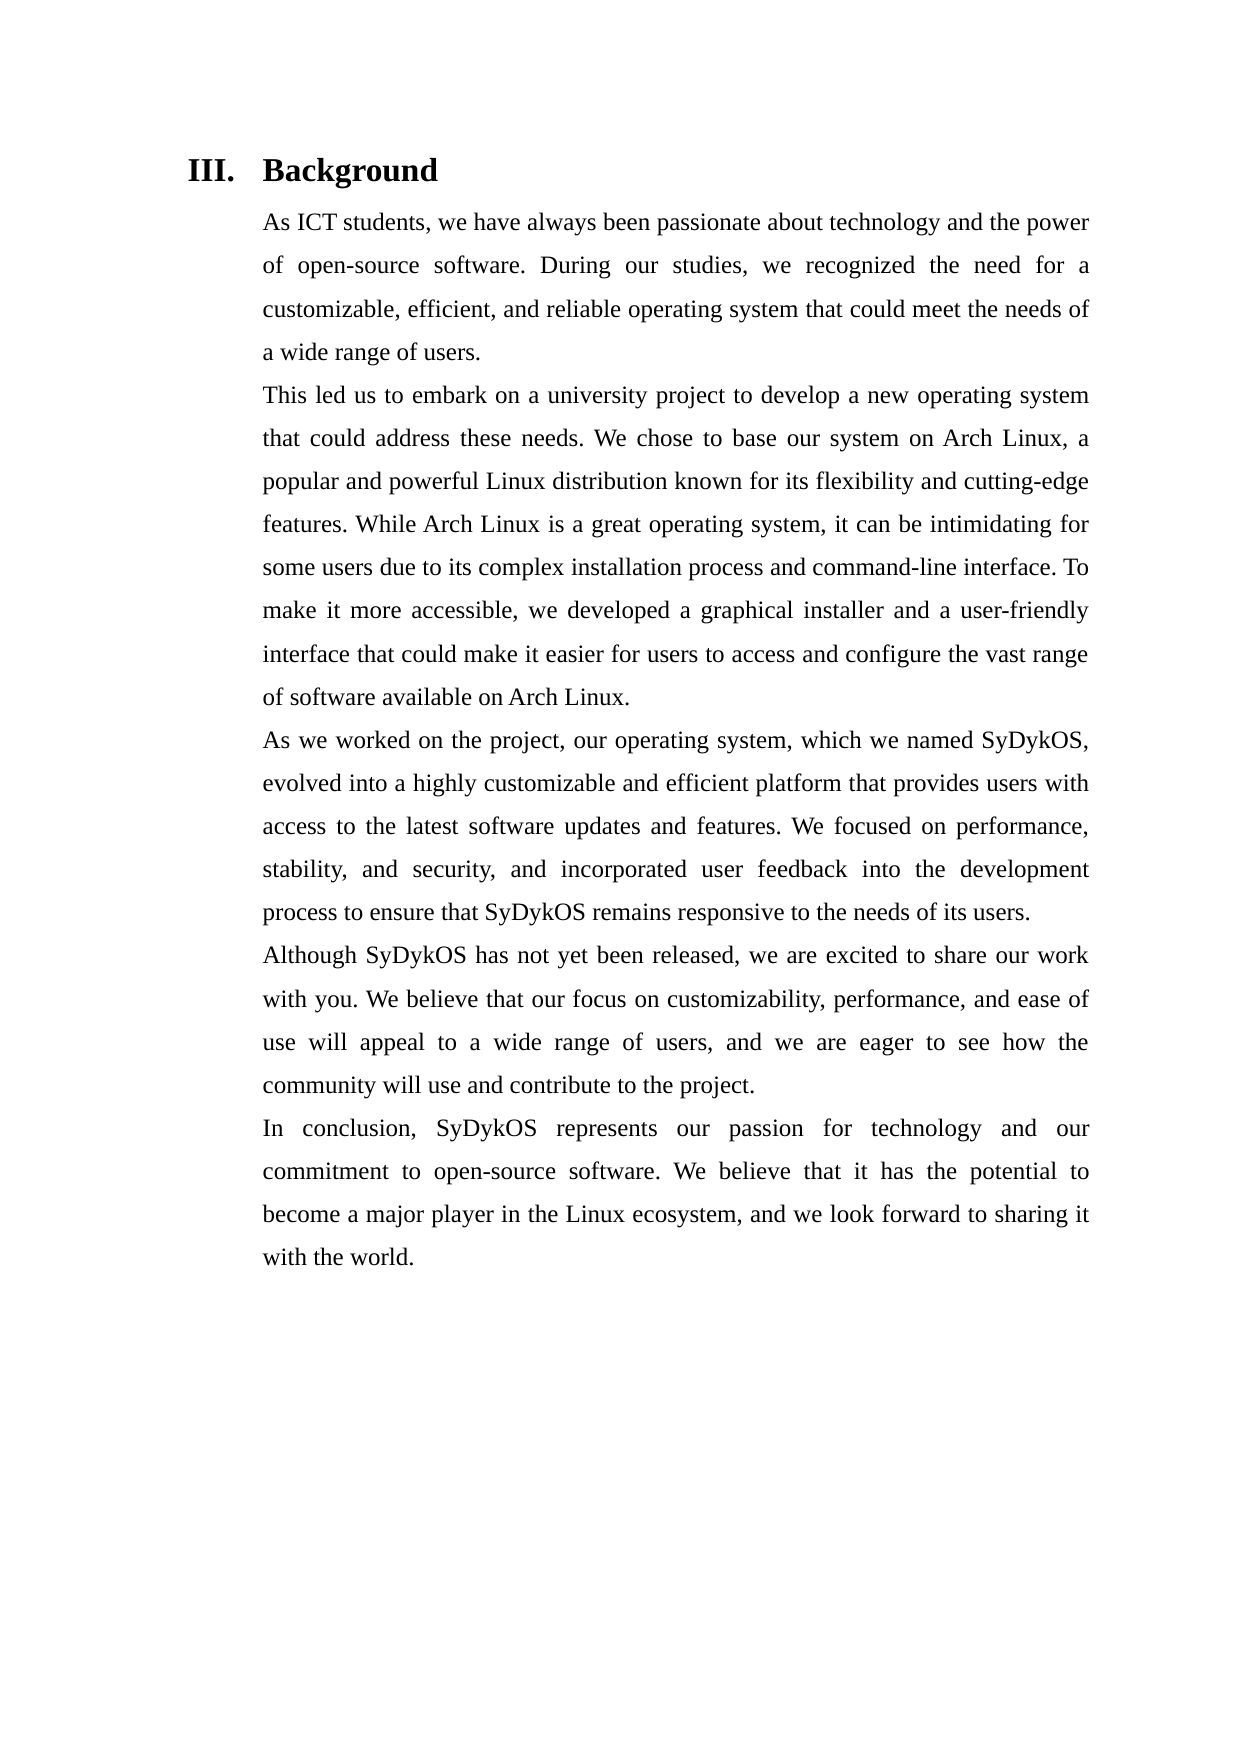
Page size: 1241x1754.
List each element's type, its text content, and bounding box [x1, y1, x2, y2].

list In conclusion, SyDykOS represents our passion for technology and our commitment to open-source software. We believe that it has the potential to become a major player in the Linux ecosystem, and we look forward to sharing it with the world. [262, 1113, 1090, 1271]
subtitle Background [187, 150, 1090, 188]
list As we worked on the project, our operating system, which we named SyDykOS, evolved into a highly customizable and efficient platform that provides users with access to the latest software updates and features. We focused on performance, stability, and security, and incorporated user feedback into the development process to ensure that SyDykOS remains responsive to the needs of its users. [262, 725, 1090, 926]
list As ICT students, we have always been passionate about technology and the power of open-source software. During our studies, we recognized the need for a customizable, efficient, and reliable operating system that could meet the needs of a wide range of users. [262, 207, 1090, 366]
list Although SyDykOS has not yet been released, we are excited to share our work with you. We believe that our focus on customizability, performance, and ease of use will appeal to a wide range of users, and we are eager to see how the community will use and contribute to the project. [262, 941, 1090, 1099]
list This led us to embark on a university project to develop a new operating system that could address these needs. We chose to base our system on Arch Linux, a popular and powerful Linux distribution known for its flexibility and cutting-edge features. While Arch Linux is a great operating system, it can be intimidating for some users due to its complex installation process and command-line interface. To make it more accessible, we developed a graphical installer and a user-friendly interface that could make it easier for users to access and configure the vast range of software available on Arch Linux. [262, 380, 1090, 711]
